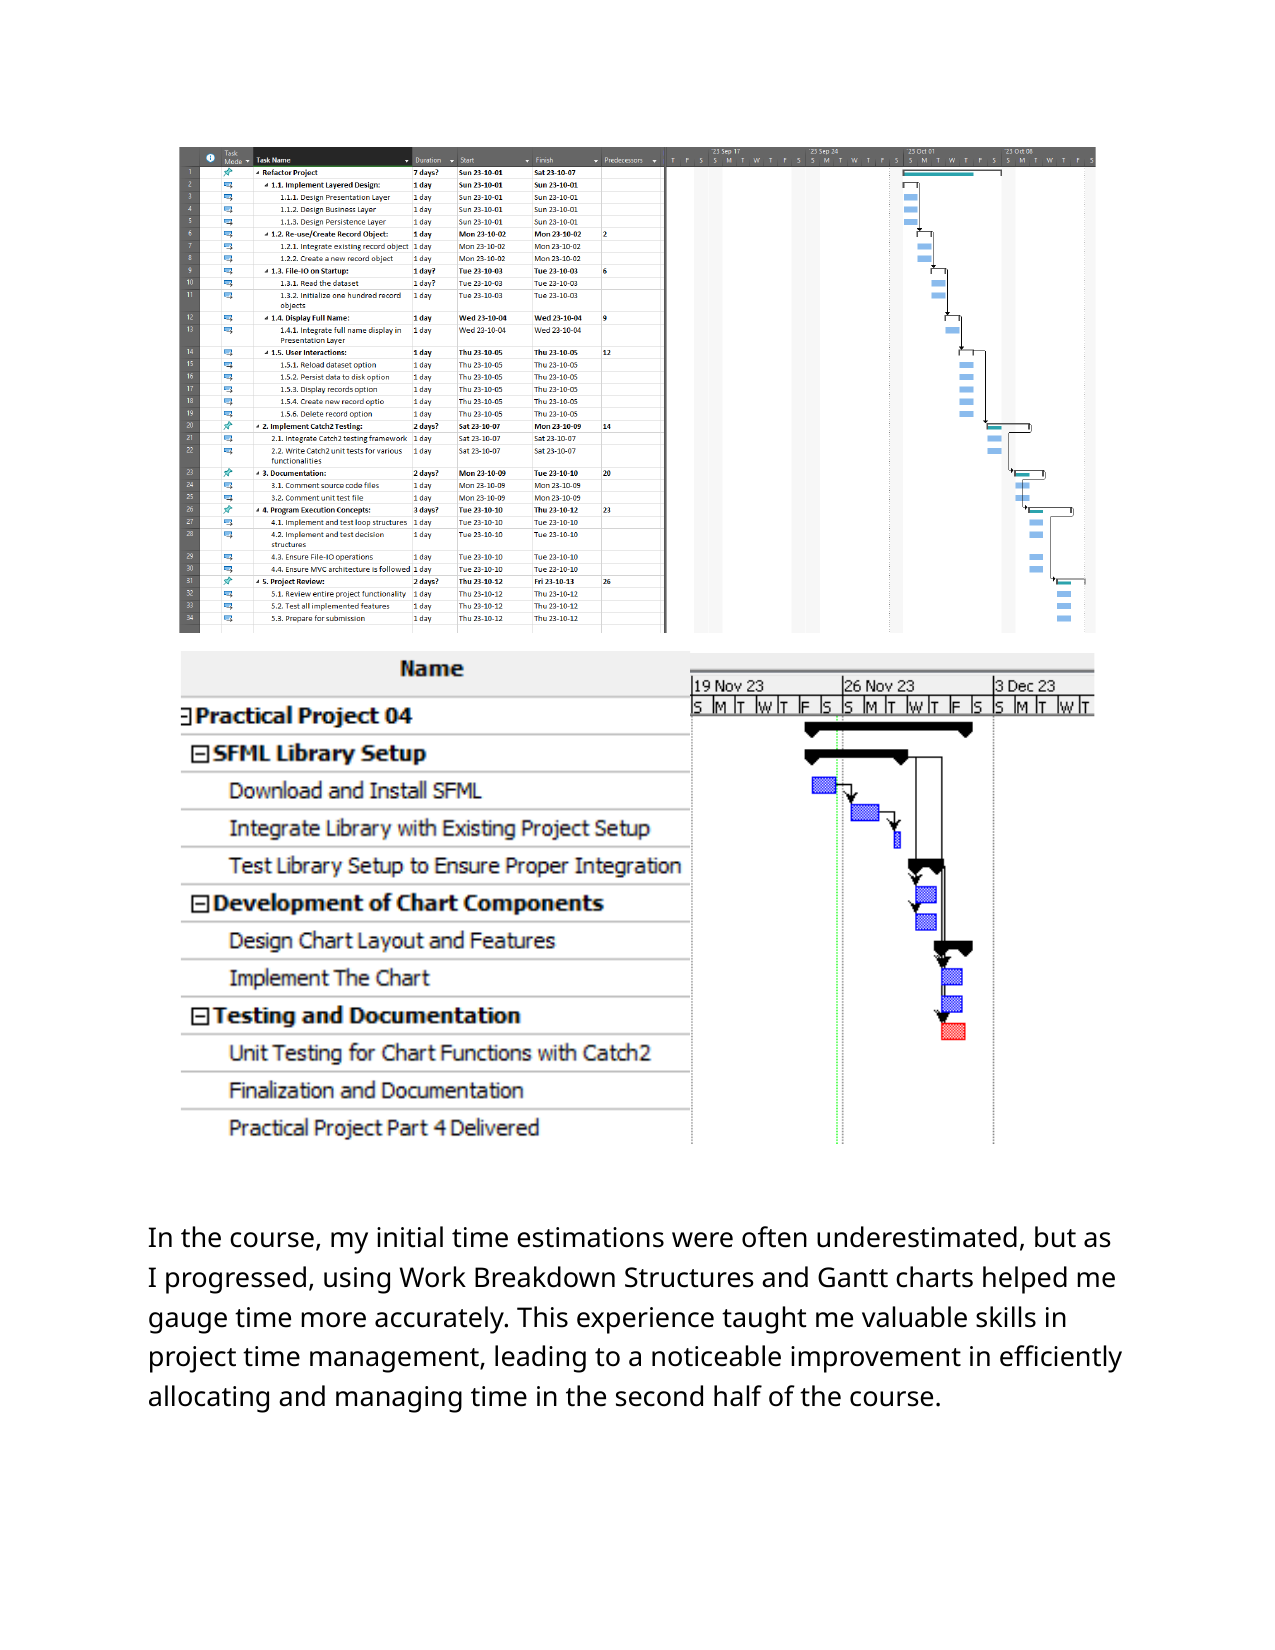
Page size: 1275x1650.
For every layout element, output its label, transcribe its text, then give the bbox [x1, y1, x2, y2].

picture [179, 147, 1096, 633]
picture [180, 651, 1095, 1144]
text In the course, my initial time estimations were often underestimated, but as I progressed, using Work Breakdown Structures and Gantt charts helped me gauge time more accurately. This experience taught me valuable skills in project time management, leading to a noticeable improvement in efficiently allocating and managing time in the second half of the course. [148, 1218, 1127, 1414]
